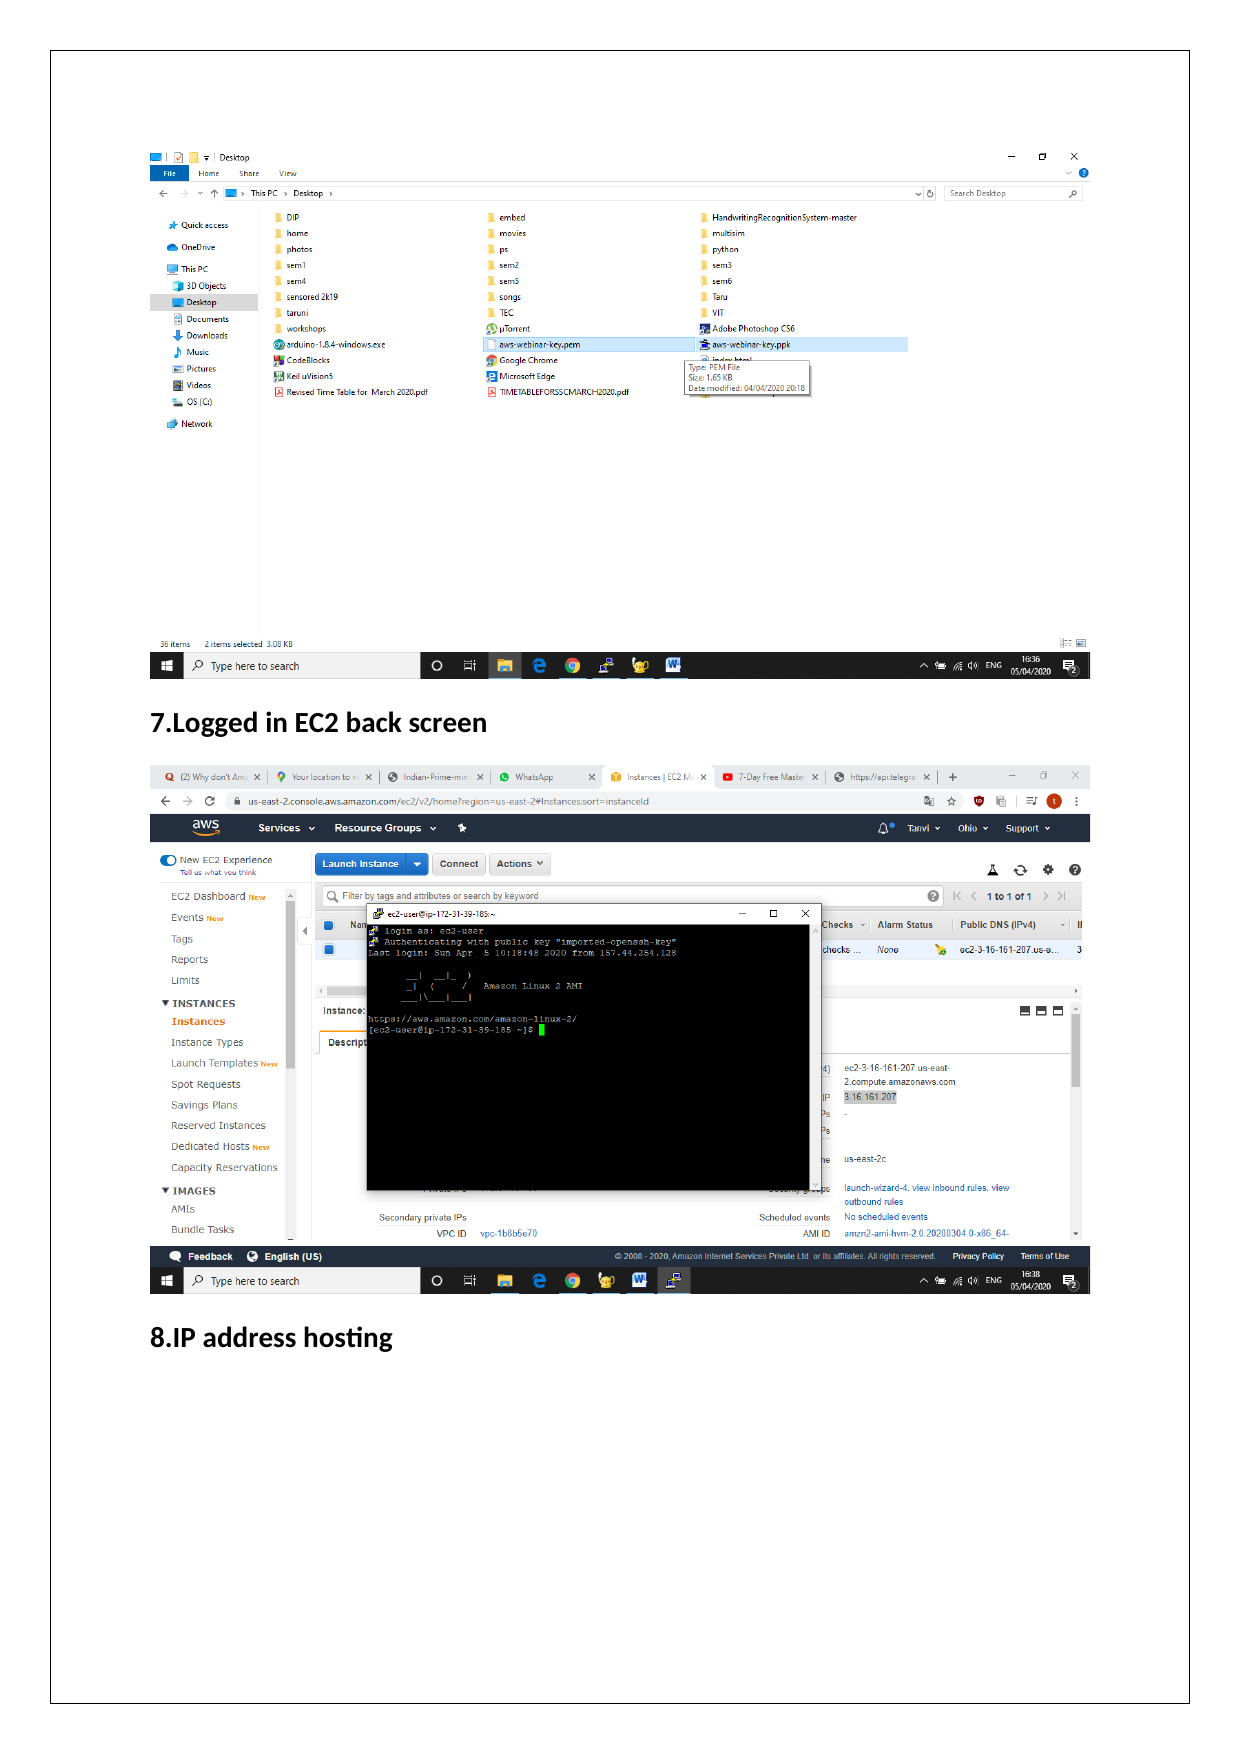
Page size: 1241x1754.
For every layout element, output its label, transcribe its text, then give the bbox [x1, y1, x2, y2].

picture [150, 765, 1091, 1294]
text 7.Logged in EC2 back screen [150, 704, 1090, 739]
text 8.IP address hosting [150, 1319, 1090, 1355]
picture [150, 150, 1091, 679]
